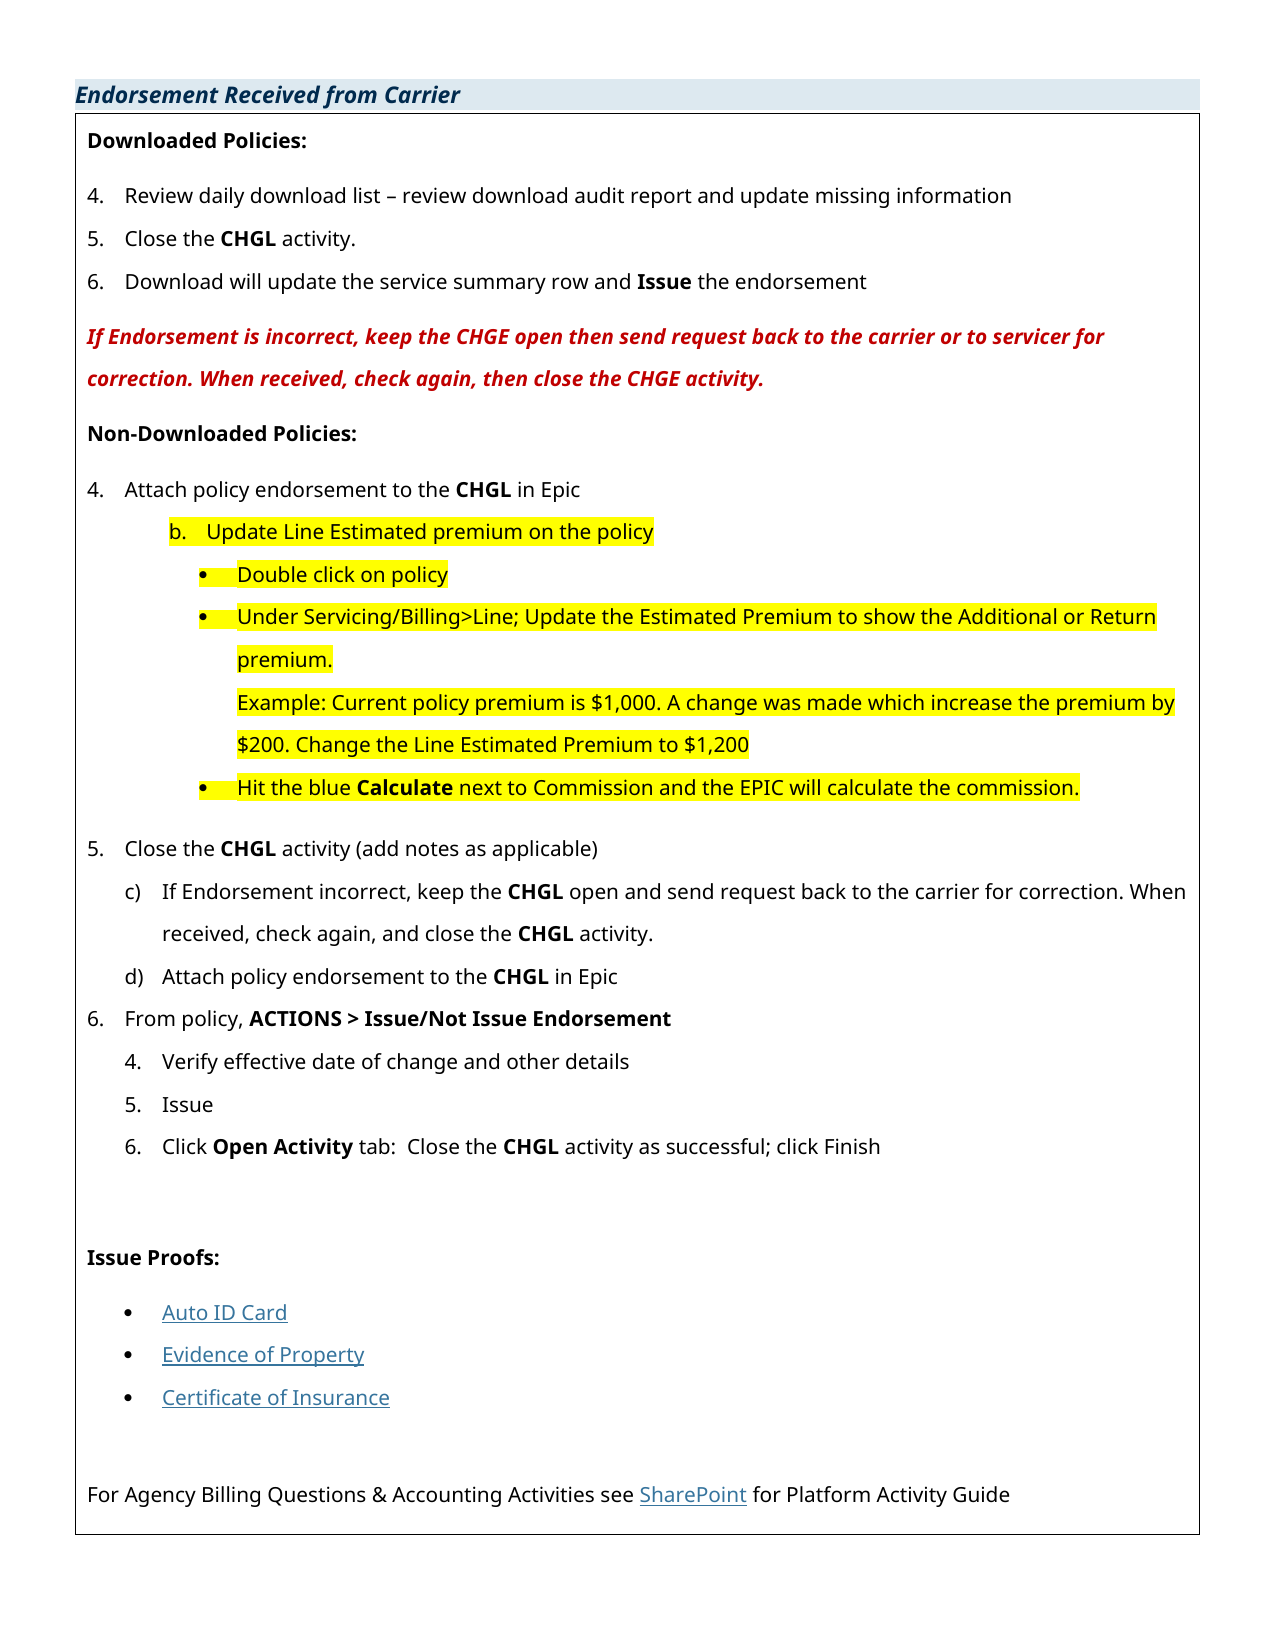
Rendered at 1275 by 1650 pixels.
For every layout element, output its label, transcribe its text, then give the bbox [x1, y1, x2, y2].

subtitle Endorsement Received from Carrier [75, 79, 1200, 110]
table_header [76, 114, 1199, 1533]
